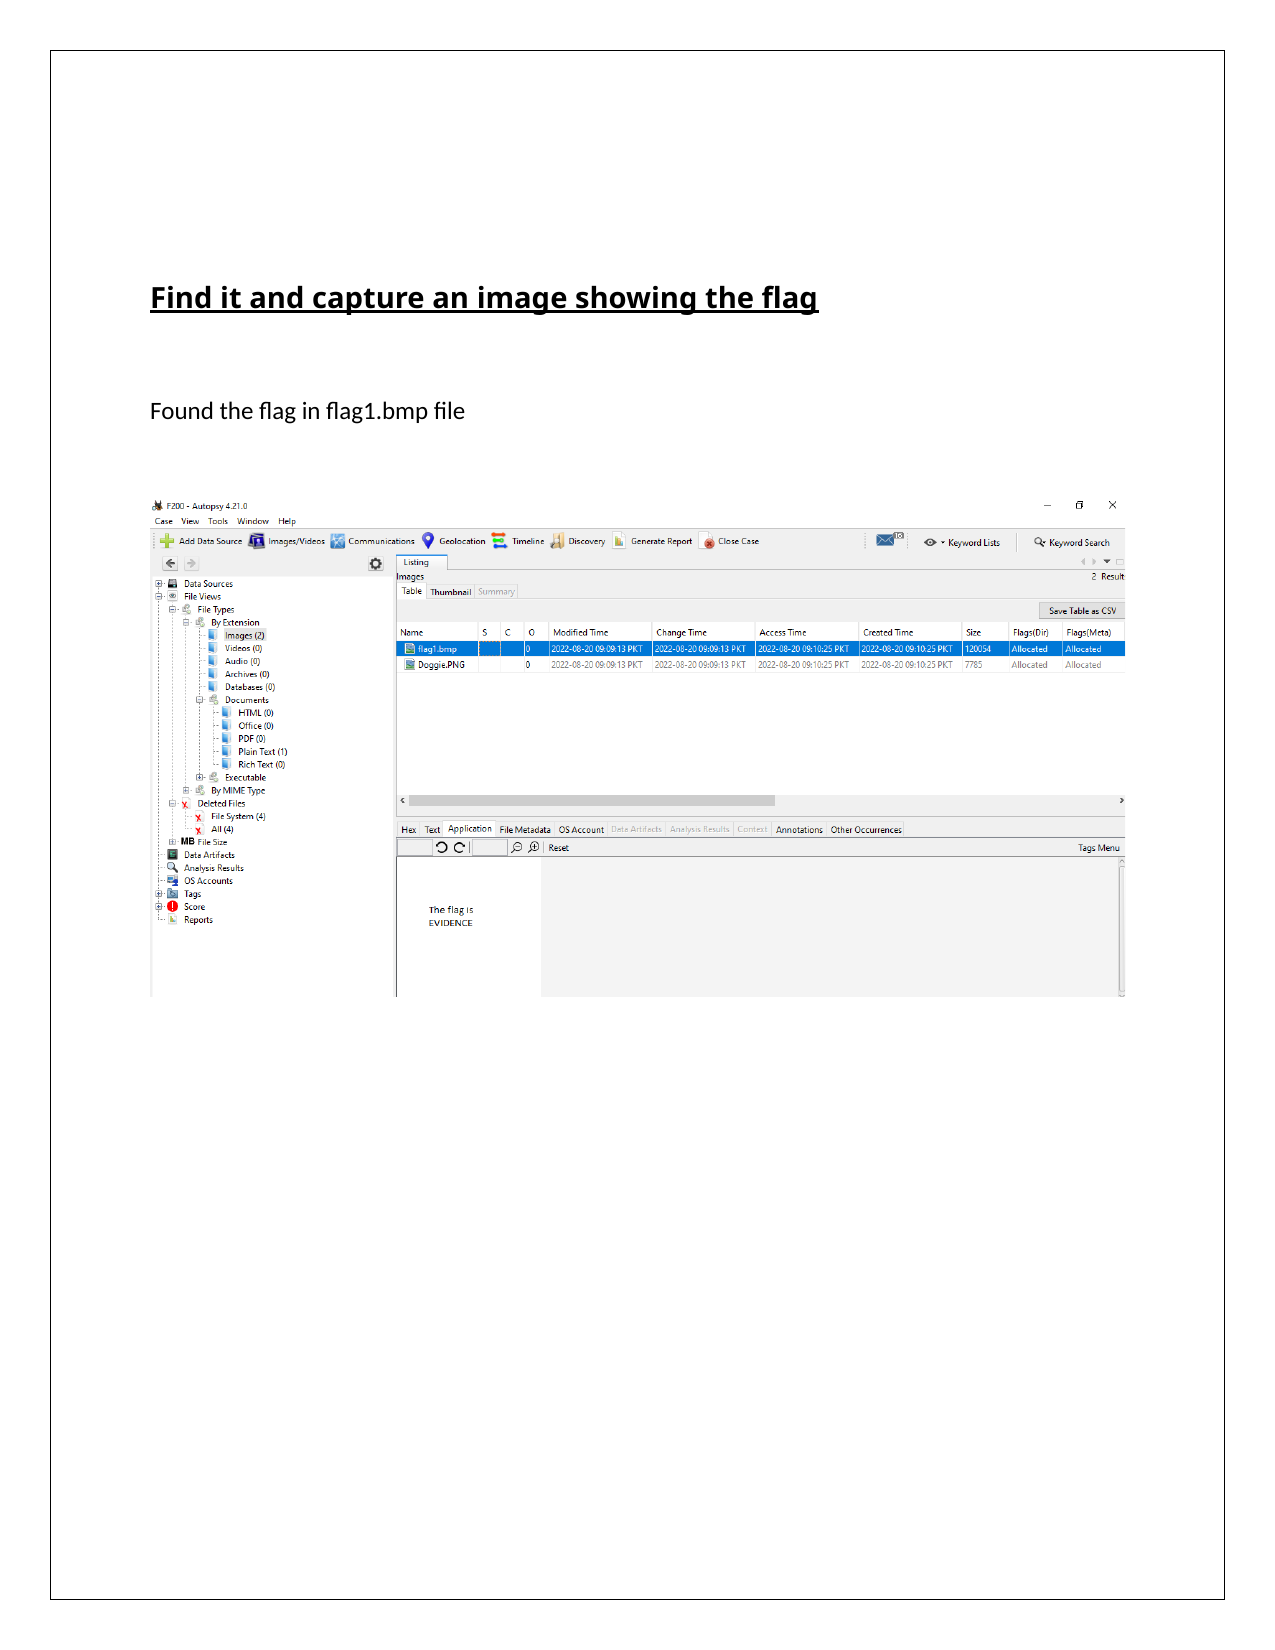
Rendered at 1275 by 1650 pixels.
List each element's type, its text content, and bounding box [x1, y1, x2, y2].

picture [150, 498, 1125, 997]
text Find it and capture an image showing the flag [150, 277, 1125, 317]
text Found the flag in flag1.bmp file [150, 395, 1125, 426]
